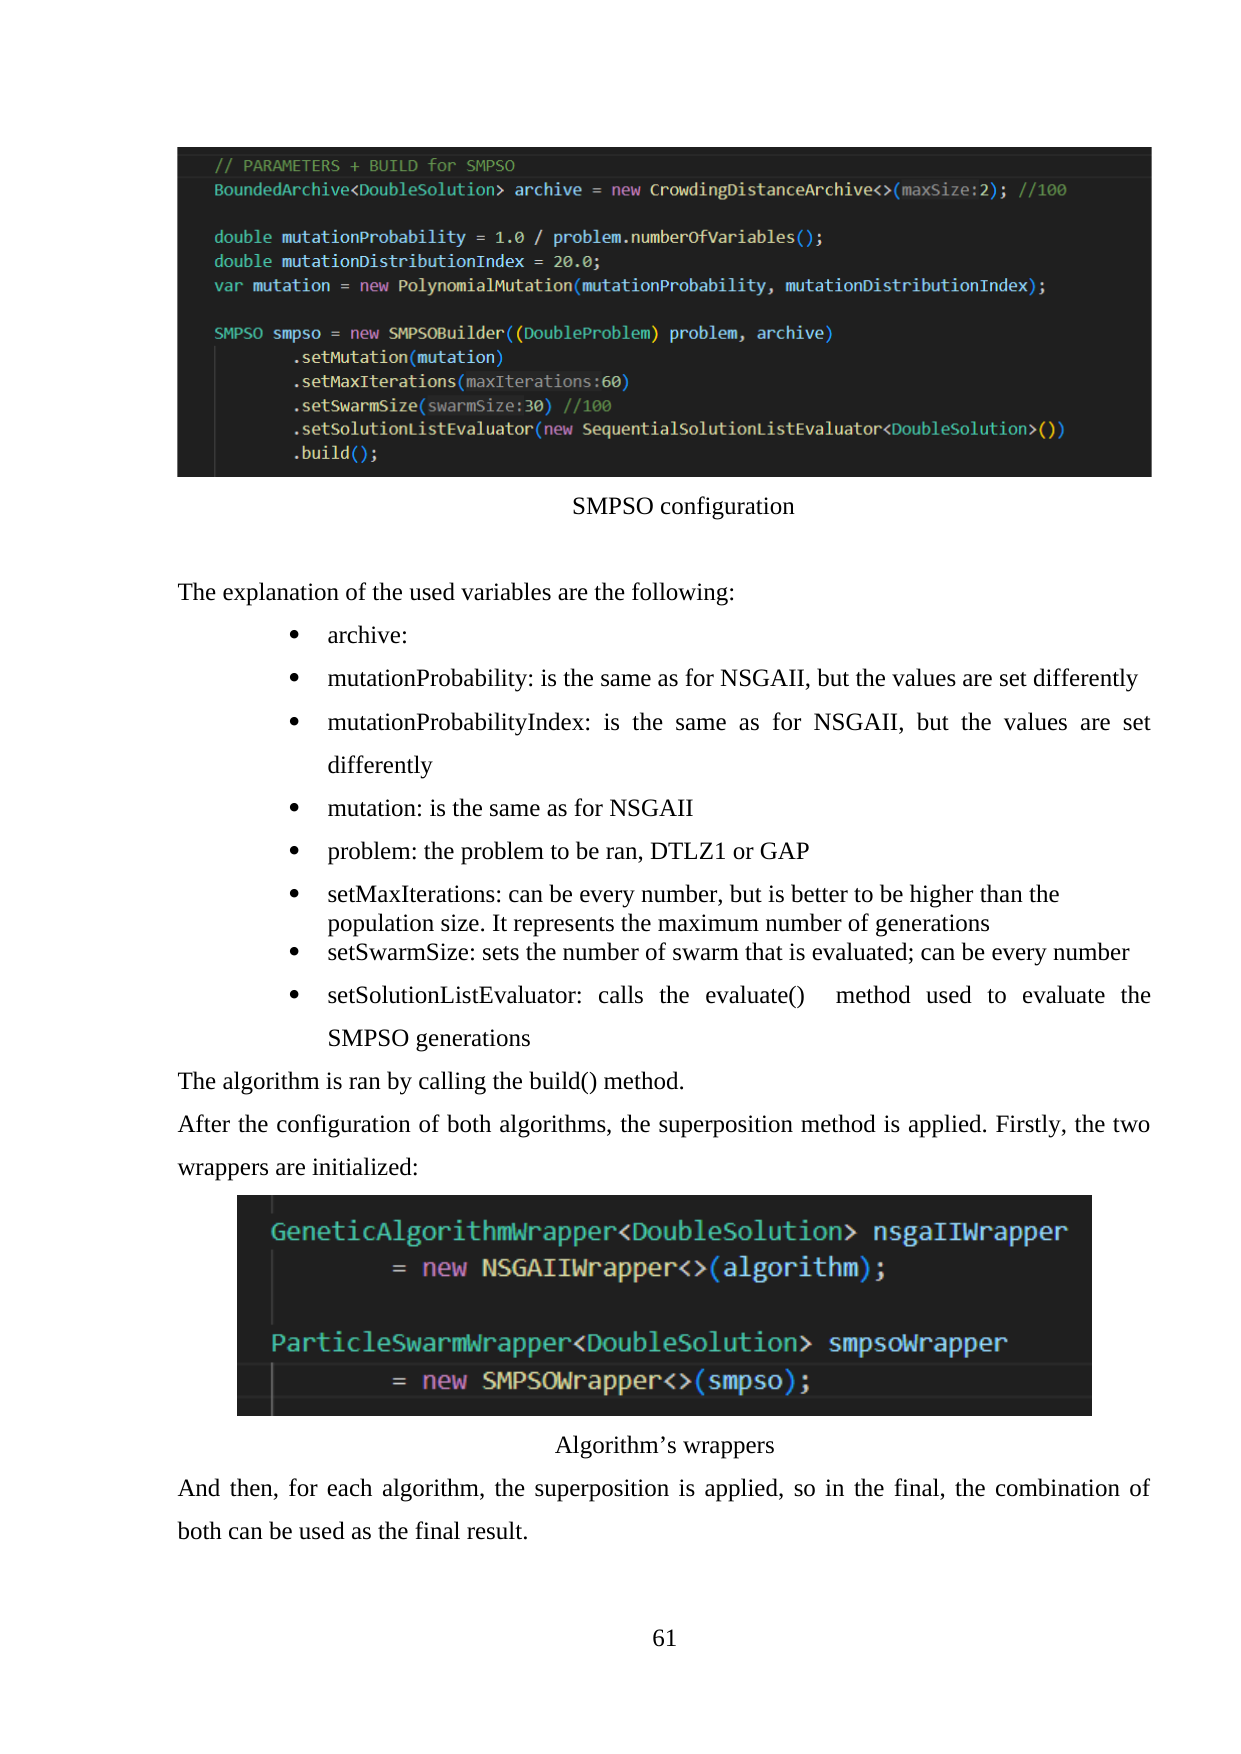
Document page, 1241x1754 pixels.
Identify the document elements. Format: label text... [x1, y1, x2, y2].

text After the configuration of both algorithms, the superposition method is applied. Firstly, the two wrappers are initialized: [177, 1109, 1152, 1181]
list setSolutionListEvaluator: calls the evaluate() method used to evaluate the SMPSO generations [290, 980, 1152, 1052]
text The algorithm is ran by calling the build() method. [177, 1066, 1152, 1095]
list mutation: is the same as for NSGAII [290, 793, 1152, 822]
picture [237, 1195, 1092, 1416]
list mutationProbability: is the same as for NSGAII, but the values are set differently [290, 663, 1152, 692]
picture [177, 147, 1152, 477]
text And then, for each algorithm, the superposition is applied, so in the final, the combination of both can be used as the final result. [177, 1473, 1152, 1545]
list mutationProbabilityIndex: is the same as for NSGAII, but the values are set differently [290, 707, 1152, 778]
text Algorithm’s wrappers [177, 1430, 1152, 1459]
list problem: the problem to be ran, DTLZ1 or GAP [290, 836, 1152, 865]
text SMPSO configuration [215, 491, 1152, 520]
list archive: [290, 620, 1152, 649]
list setSwarmSize: sets the number of swarm that is evaluated; can be every number [290, 937, 1152, 965]
text The explanation of the used variables are the following: [177, 577, 1152, 606]
list setMaxIterations: can be every number, but is better to be higher than the population size. It represents the maximum number of generations [290, 879, 1152, 937]
